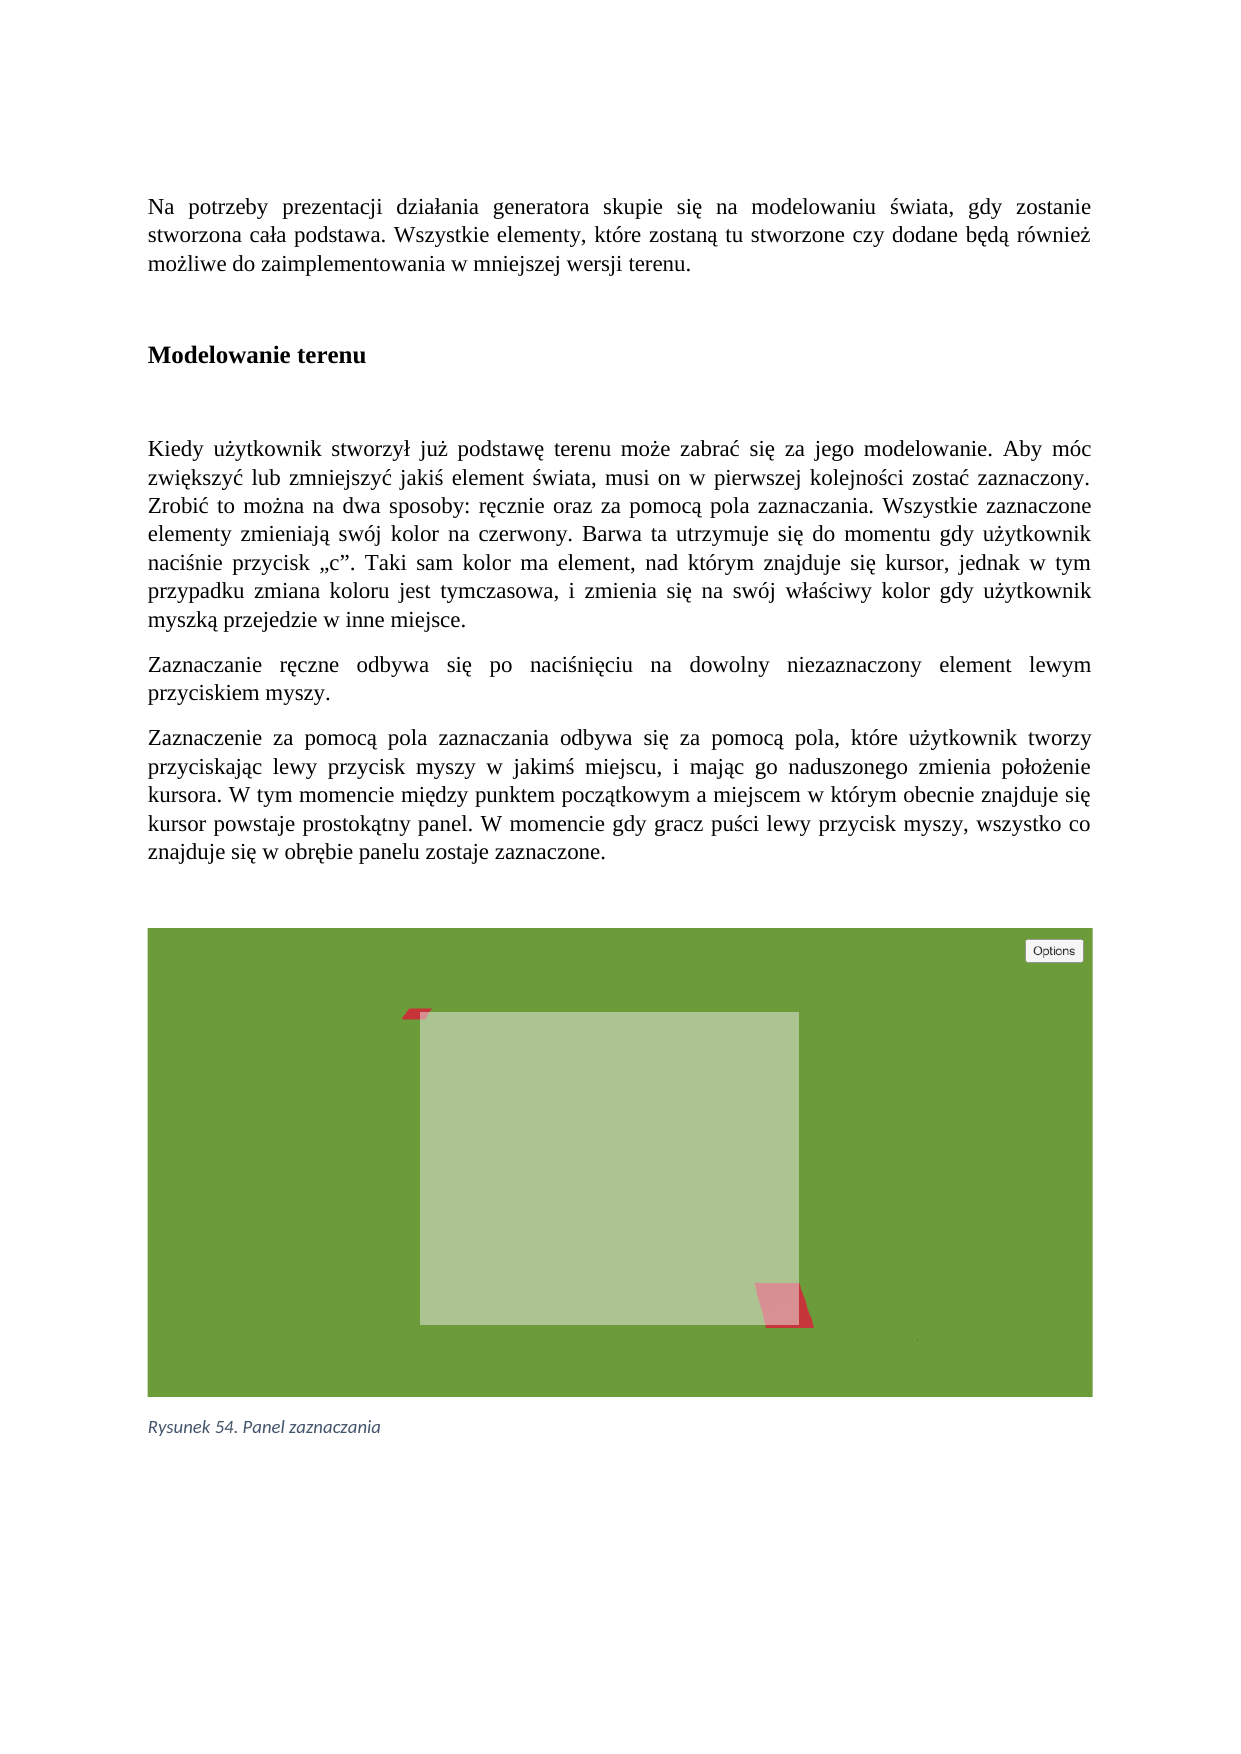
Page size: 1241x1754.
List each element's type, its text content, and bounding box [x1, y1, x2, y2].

text Modelowanie terenu [148, 340, 1093, 368]
text Zaznaczenie za pomocą pola zaznaczania odbywa się za pomocą pola, które użytkownik tworzy przyciskając lewy przycisk myszy w jakimś miejscu, i mając go naduszonego zmienia położenie kursora. W tym momencie między punktem początkowym a miejscem w którym obecnie znajduje się kursor powstaje prostokątny panel. W momencie gdy gracz puści lewy przycisk myszy, wszystko co znajduje się w obrębie panelu zostaje zaznaczone. [148, 724, 1093, 864]
picture [147, 928, 1093, 1397]
text Zaznaczanie ręczne odbywa się po naciśnięciu na dowolny niezaznaczony element lewym przyciskiem myszy. [148, 651, 1093, 706]
text Kiedy użytkownik stworzył już podstawę terenu może zabrać się za jego modelowanie. Aby móc zwiększyć lub zmniejszyć jakiś element świata, musi on w pierwszej kolejności zostać zaznaczony. Zrobić to można na dwa sposoby: ręcznie oraz za pomocą pola zaznaczania. Wszystkie zaznaczone elementy zmieniają swój kolor na czerwony. Barwa ta utrzymuje się do momentu gdy użytkownik naciśnie przycisk „c”. Taki sam kolor ma element, nad którym znajduje się kursor, jednak w tym przypadku zmiana koloru jest tymczasowa, i zmienia się na swój właściwy kolor gdy użytkownik myszką przejedzie w inne miejsce. [148, 435, 1093, 632]
text Na potrzeby prezentacji działania generatora skupie się na modelowaniu świata, gdy zostanie stworzona cała podstawa. Wszystkie elementy, które zostaną tu stworzone czy dodane będą również możliwe do zaimplementowania w mniejszej wersji terenu. [148, 193, 1093, 276]
